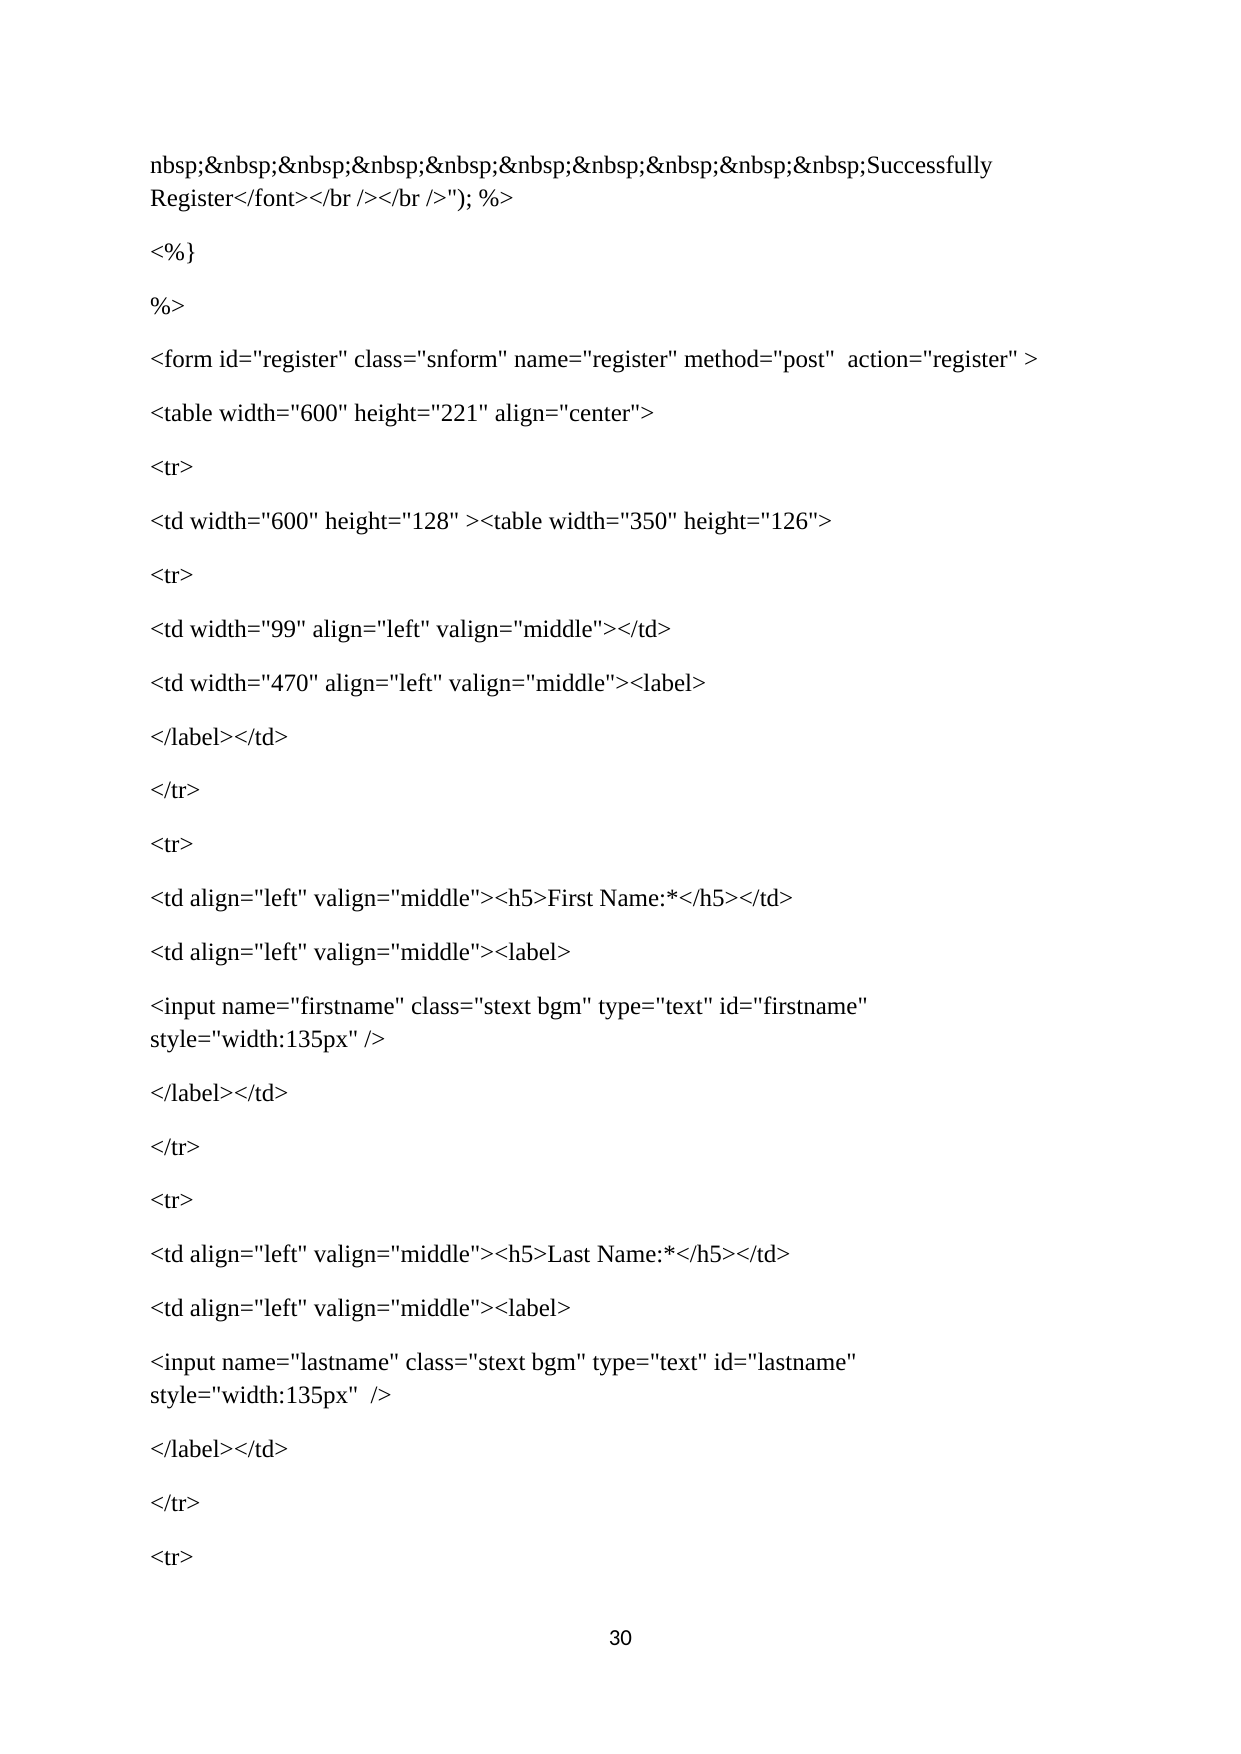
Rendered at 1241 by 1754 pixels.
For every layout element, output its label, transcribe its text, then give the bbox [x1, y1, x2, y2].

text <tr> [150, 452, 1090, 481]
text <td align="left" valign="middle"><h5>Last Name:*</h5></td> [150, 1239, 1090, 1268]
text <tr> [150, 560, 1090, 589]
text <tr> [150, 1185, 1090, 1214]
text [150, 150, 1090, 212]
text <td width="470" align="left" valign="middle"><label> [150, 668, 1090, 696]
text <input name="lastname" class="stext bgm" type="text" id="lastname" style="width:135px" /> [150, 1347, 1090, 1409]
text <tr> [150, 1542, 1090, 1570]
text %> [150, 291, 1090, 319]
text <td align="left" valign="middle"><label> [150, 937, 1090, 966]
text </label></td> [150, 722, 1090, 750]
text </tr> [150, 1132, 1090, 1160]
text </label></td> [150, 1434, 1090, 1463]
text <table width="600" height="221" align="center"> [150, 398, 1090, 427]
text <td width="99" align="left" valign="middle"></td> [150, 614, 1090, 643]
text <td align="left" valign="middle"><h5>First Name:*</h5></td> [150, 883, 1090, 912]
text <form id="register" class="snform" name="register" method="post" action="register" > [150, 344, 1090, 373]
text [150, 1293, 1090, 1322]
text </label></td> [150, 1078, 1090, 1106]
text </tr> [150, 1488, 1090, 1516]
text </tr> [150, 775, 1090, 804]
text <td width="600" height="128" ><table width="350" height="126"> [150, 506, 1090, 535]
text <input name="firstname" class="stext bgm" type="text" id="firstname" style="width:135px" /> [150, 991, 1090, 1053]
text <%} [150, 237, 1090, 266]
text <tr> [150, 829, 1090, 858]
